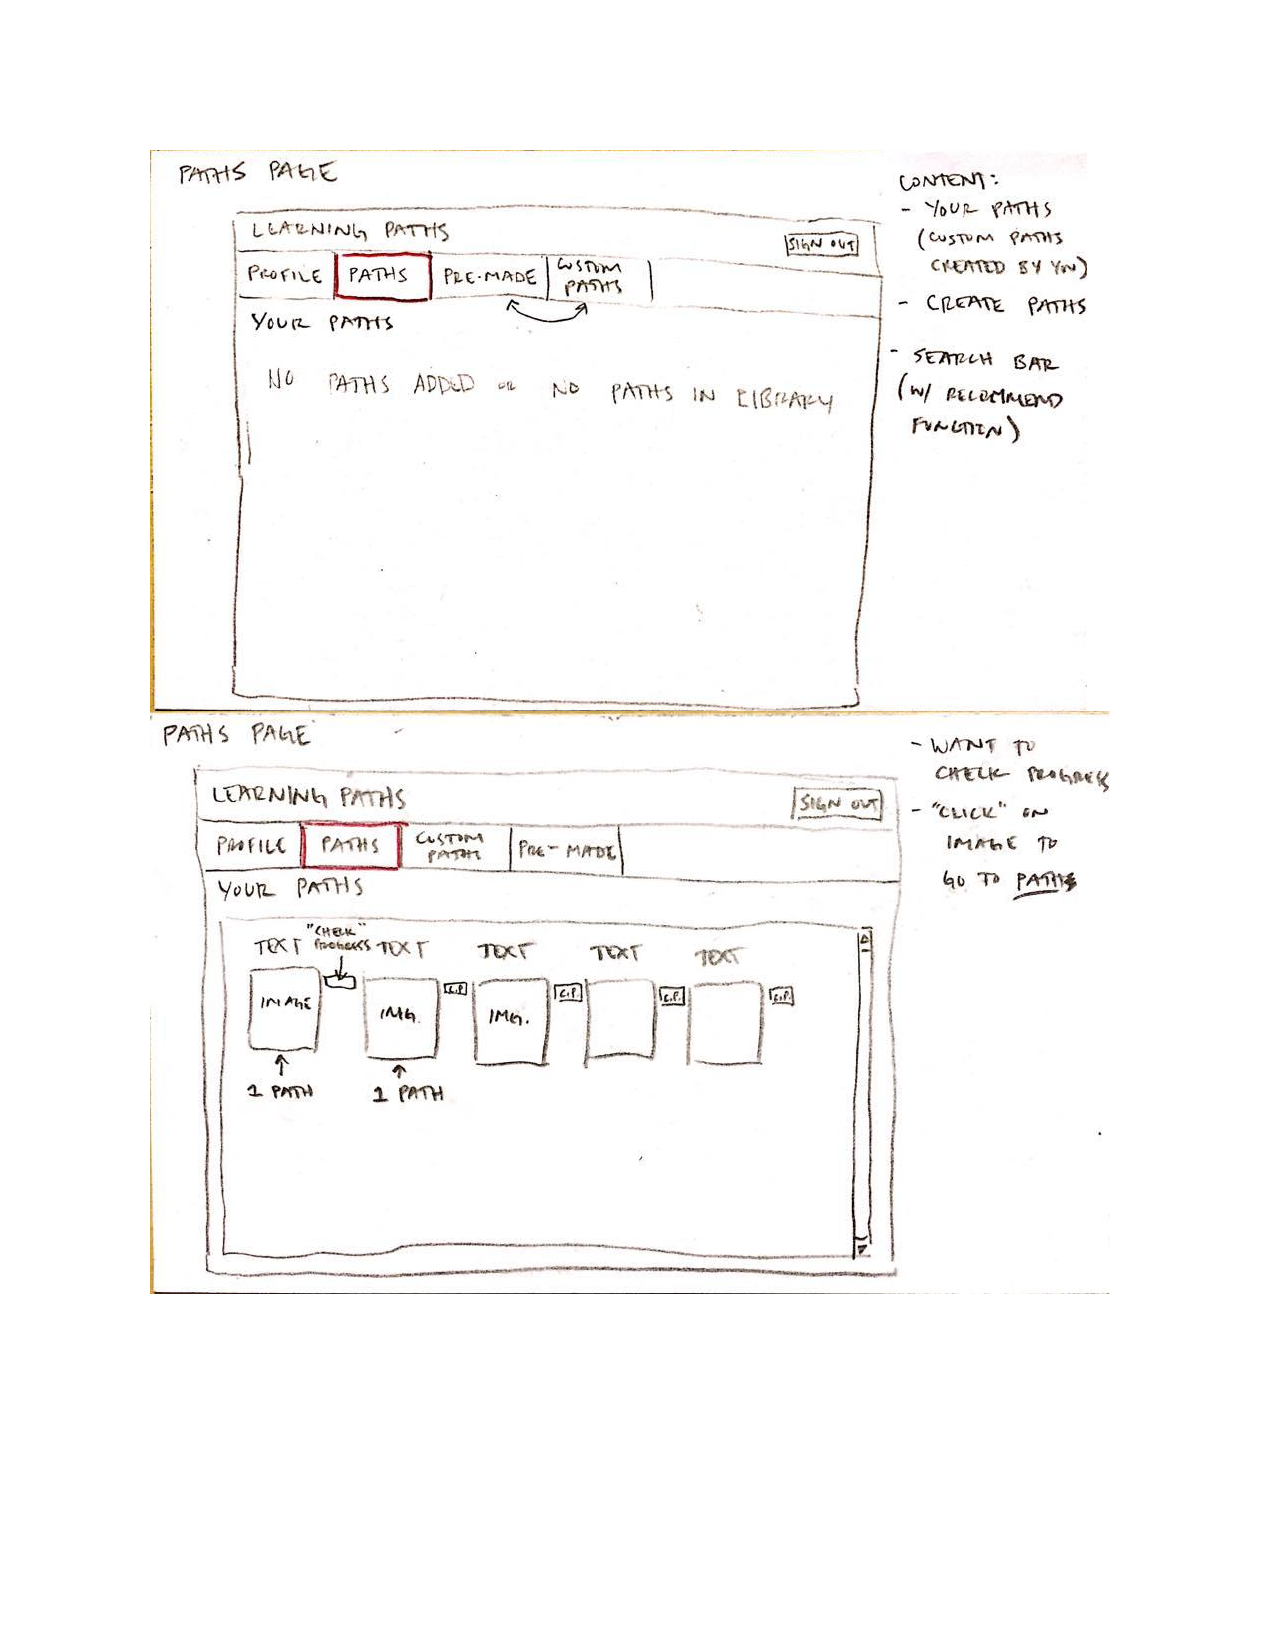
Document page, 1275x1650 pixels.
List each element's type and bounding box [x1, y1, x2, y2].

picture [150, 150, 1110, 1294]
